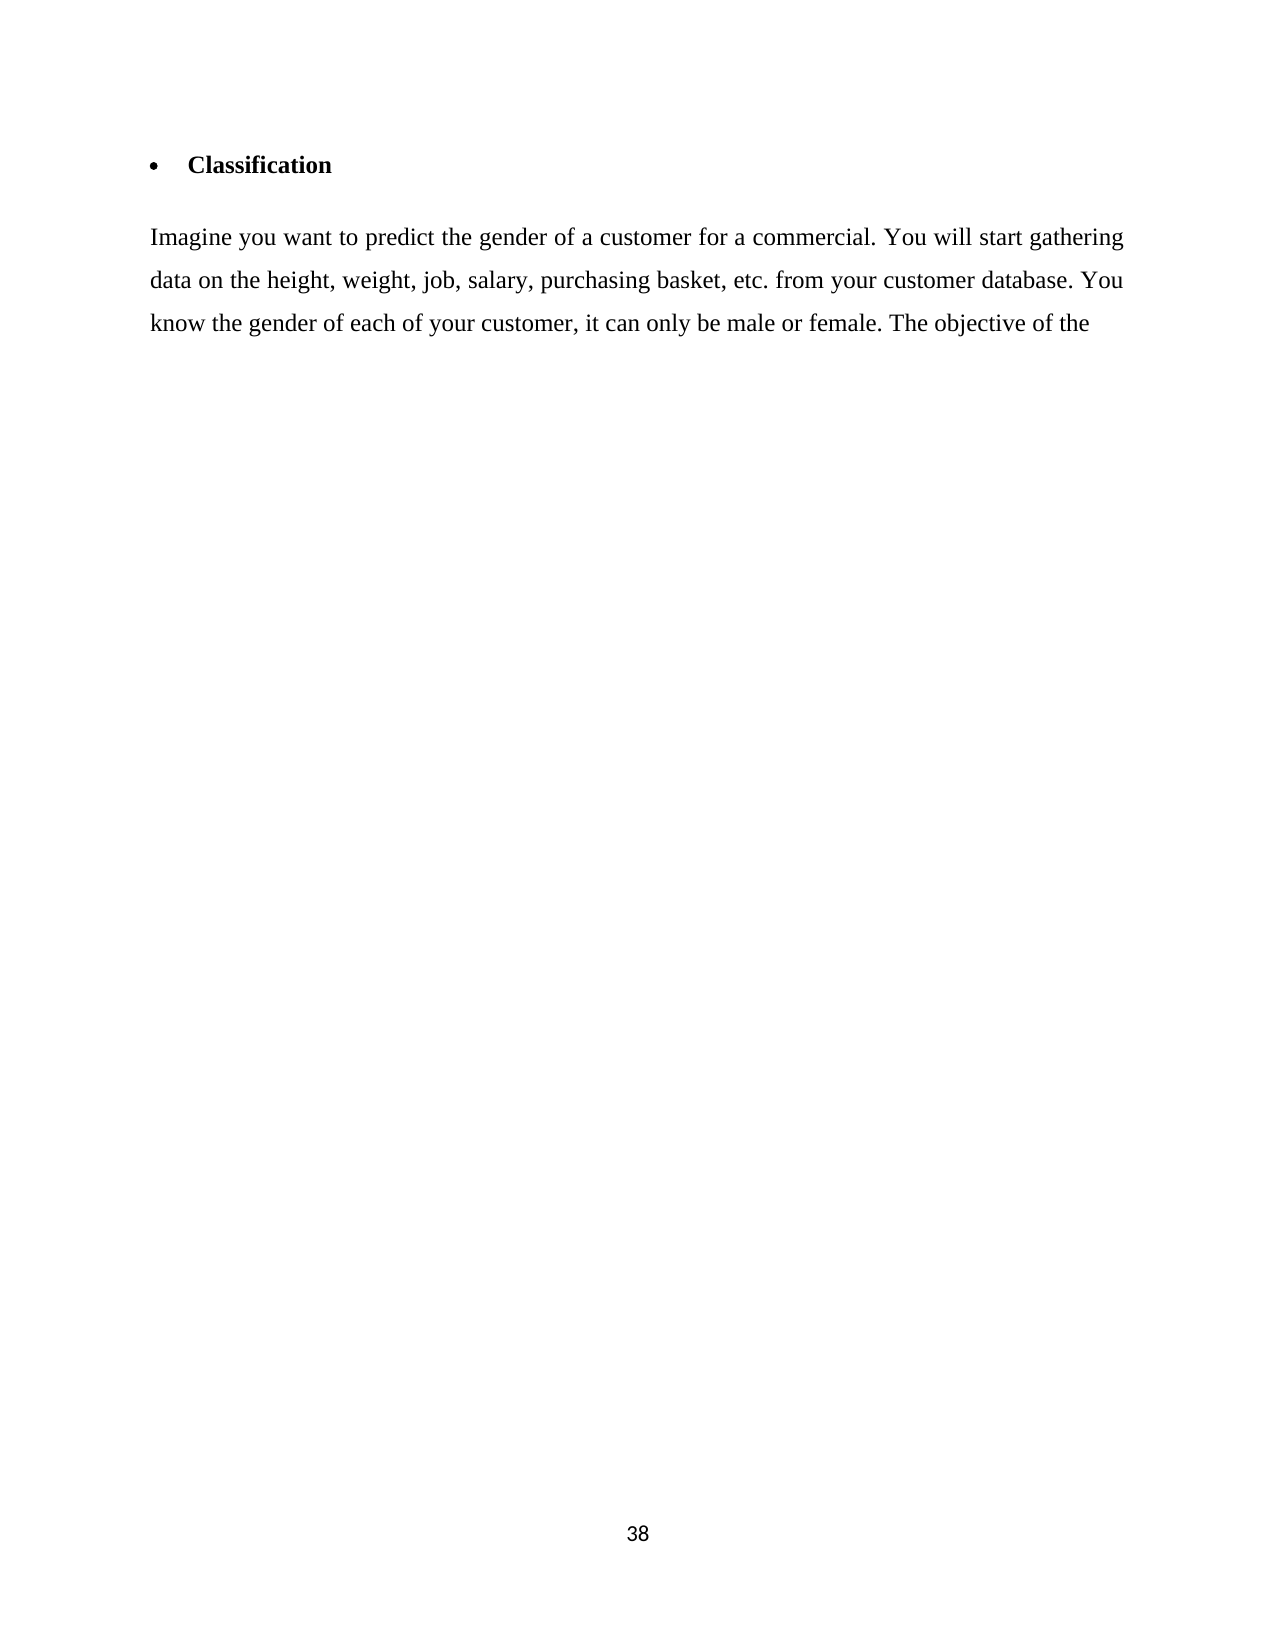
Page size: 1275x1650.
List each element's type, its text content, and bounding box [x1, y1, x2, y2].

subtitle Classification [150, 150, 1125, 179]
text Imagine you want to predict the gender of a customer for a commercial. You will start gathering data on the height, weight, job, salary, purchasing basket, etc. from your customer database. You know the gender of each of your customer, it can only be male or female. The objective of the [150, 222, 1125, 337]
